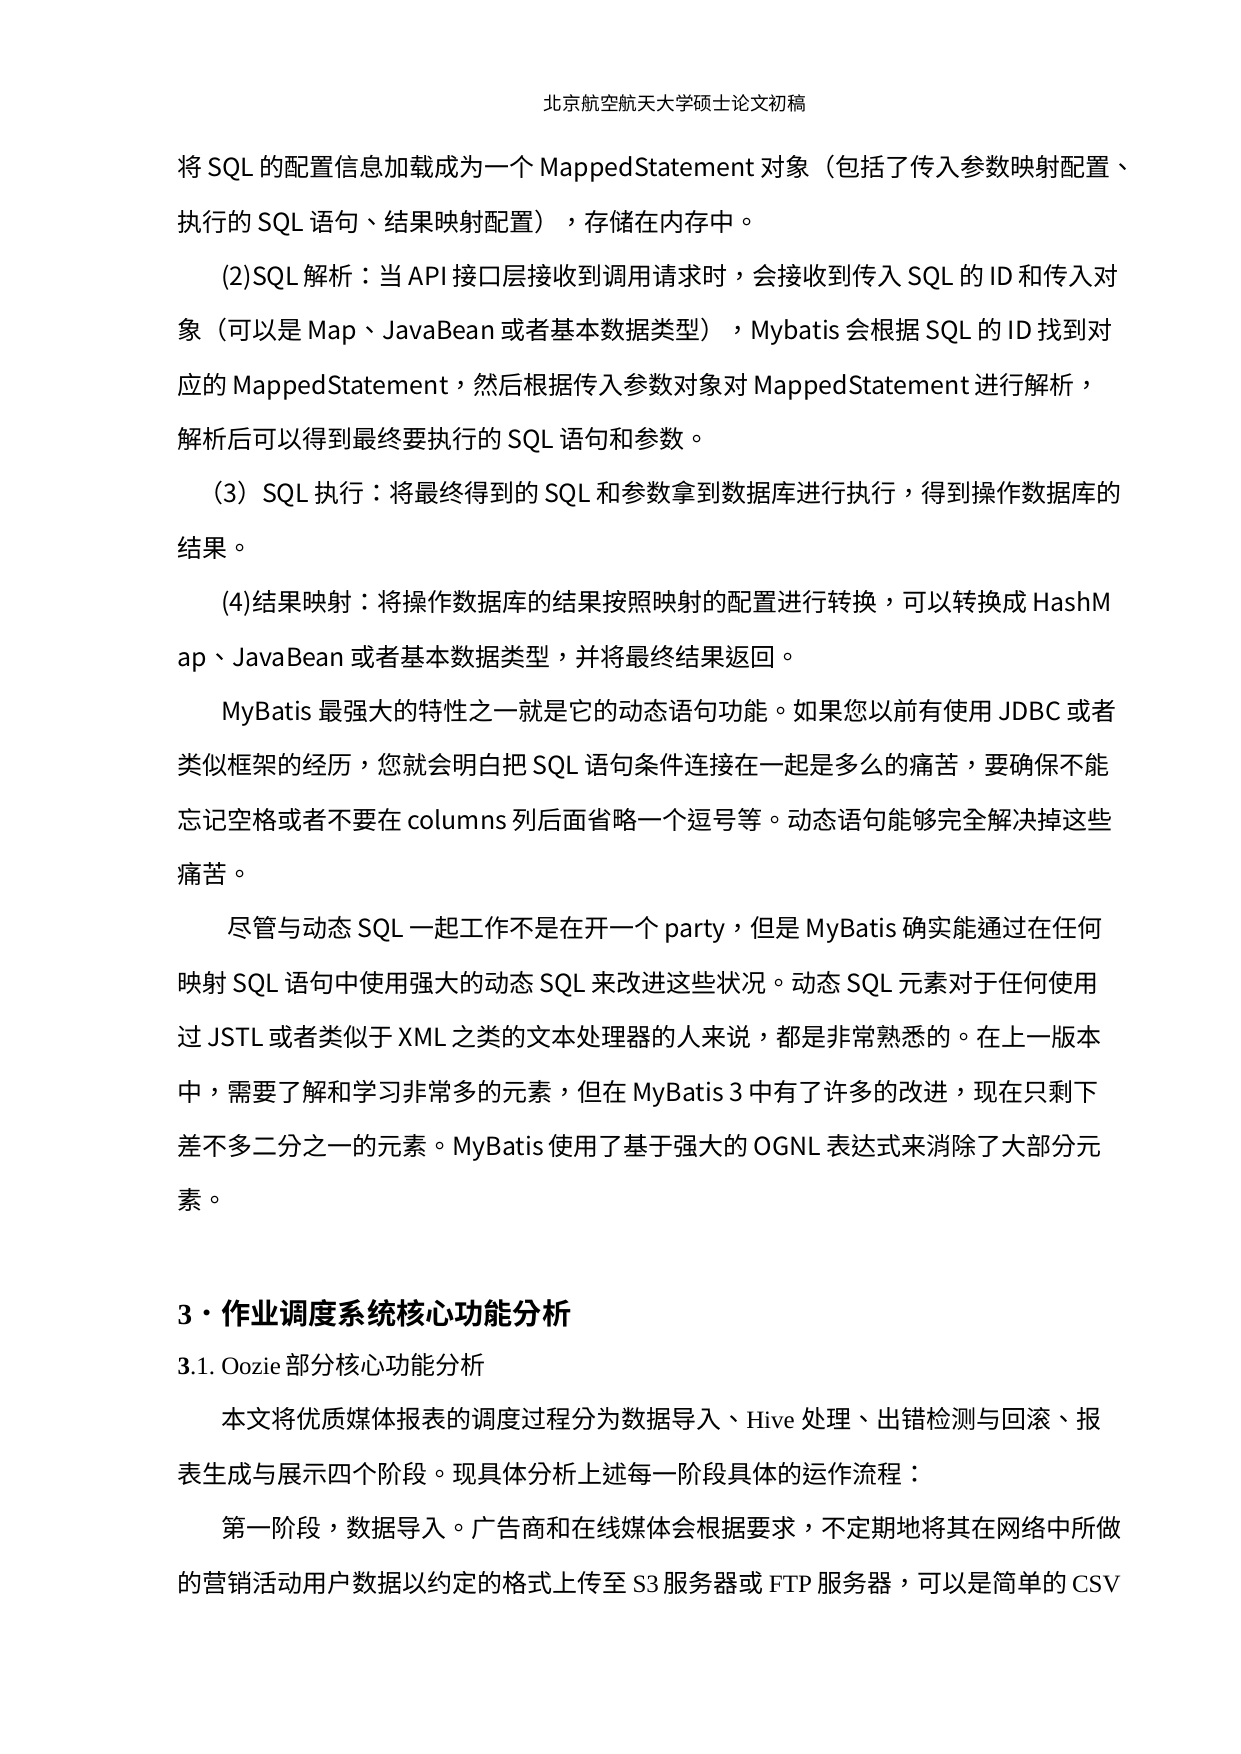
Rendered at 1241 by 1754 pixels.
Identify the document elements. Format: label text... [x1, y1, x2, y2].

text (4)结果映射：将操作数据库的结果按照映射的配置进行转换，可以转换成HashMap、JavaBean或者基本数据类型，并将最终结果返回。 [177, 583, 1122, 673]
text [177, 1509, 1122, 1599]
text （3）SQL执行：将最终得到的SQL和参数拿到数据库进行执行，得到操作数据库的结果。 [177, 474, 1122, 564]
text 本文将优质媒体报表的调度过程分为数据导入、Hive 处理、出错检测与回滚、报表生成与展示四个阶段。现具体分析上述每一阶段具体的运作流程： [177, 1400, 1122, 1491]
text (2)SQL解析：当API接口层接收到调用请求时，会接收到传入SQL的ID和传入对象（可以是Map、JavaBean或者基本数据类型），Mybatis会根据SQL的ID找到对应的MappedStatement，然后根据传入参数对象对MappedStatement进行解析，解析后可以得到最终要执行的SQL语句和参数。 [177, 256, 1122, 456]
text MyBatis 最强大的特性之一就是它的动态语句功能。如果您以前有使用JDBC或者类似框架的经历，您就会明白把SQL语句条件连接在一起是多么的痛苦，要确保不能忘记空格或者不要在columns列后面省略一个逗号等。动态语句能够完全解决掉这些痛苦。 [177, 691, 1122, 891]
text 尽管与动态SQL一起工作不是在开一个party，但是MyBatis确实能通过在任何映射SQL语句中使用强大的动态SQL来改进这些状况。动态SQL元素对于任何使用过JSTL或者类似于XML之类的文本处理器的人来说，都是非常熟悉的。在上一版本中，需要了解和学习非常多的元素，但在MyBatis 3 中有了许多的改进，现在只剩下差不多二分之一的元素。MyBatis使用了基于强大的OGNL表达式来消除了大部分元素。 [177, 909, 1122, 1217]
text 3.1. Oozie部分核心功能分析 [177, 1346, 1122, 1382]
subtitle 3．作业调度系统核心功能分析 [177, 1291, 1122, 1333]
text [177, 148, 1122, 238]
